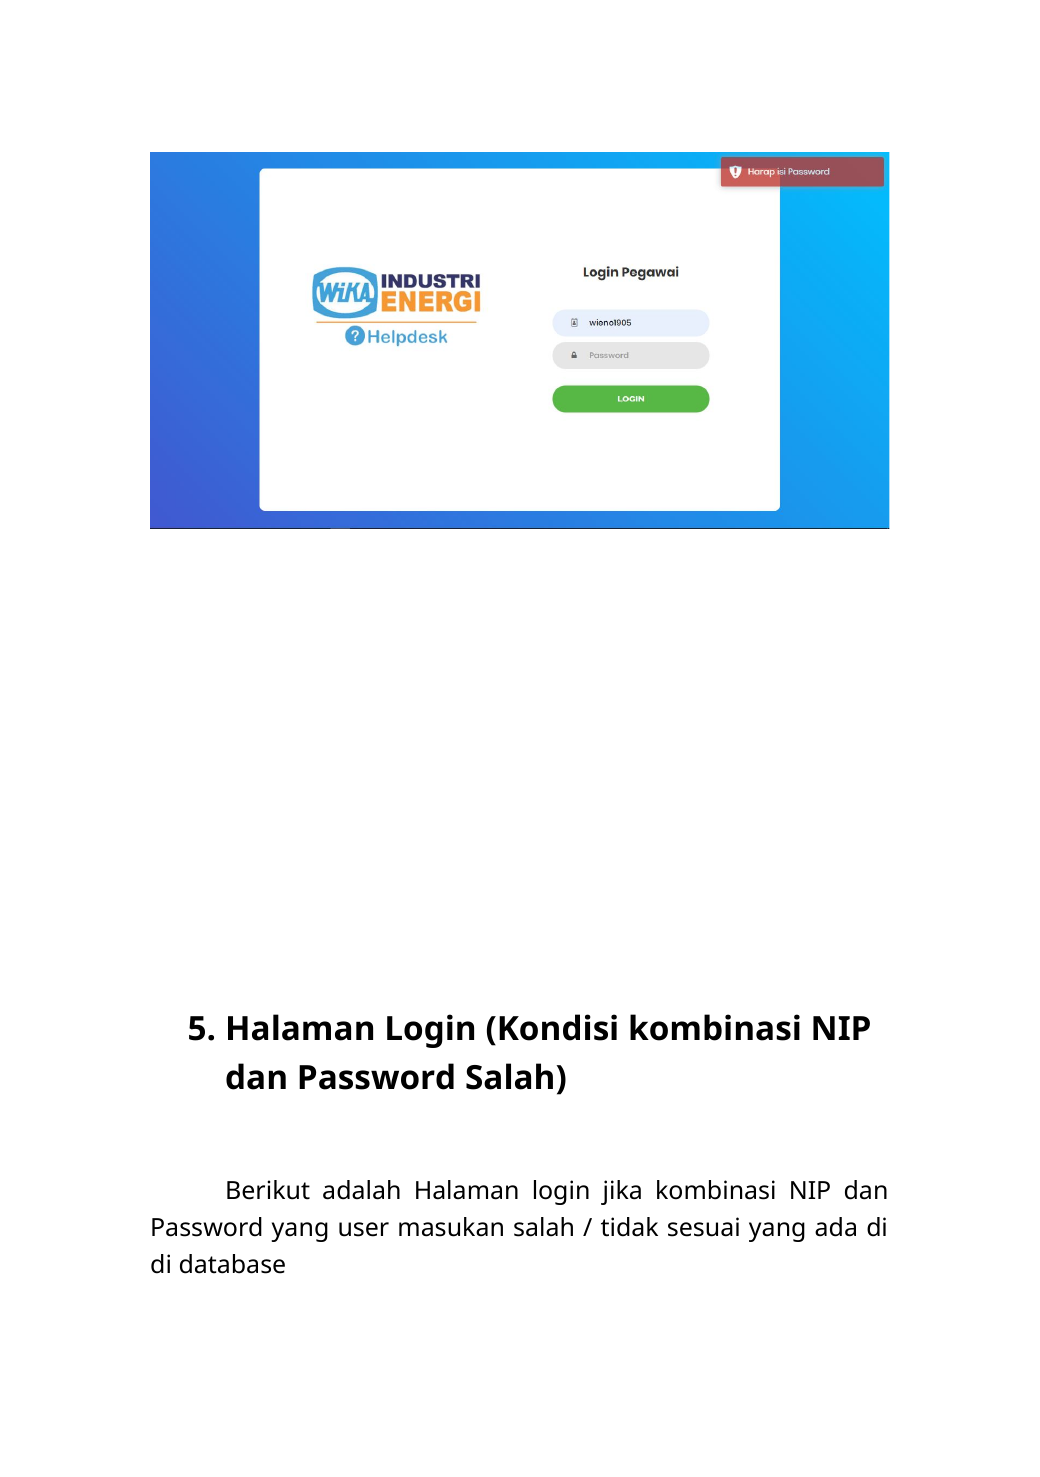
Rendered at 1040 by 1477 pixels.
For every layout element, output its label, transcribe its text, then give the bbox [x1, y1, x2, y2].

picture [150, 152, 890, 529]
list Halaman Login (Kondisi kombinasi NIP dan Password Salah) [187, 1005, 889, 1099]
text Berikut adalah Halaman login jika kombinasi NIP dan Password yang user masukan salah / tidak sesuai yang ada di di database [150, 1173, 889, 1281]
